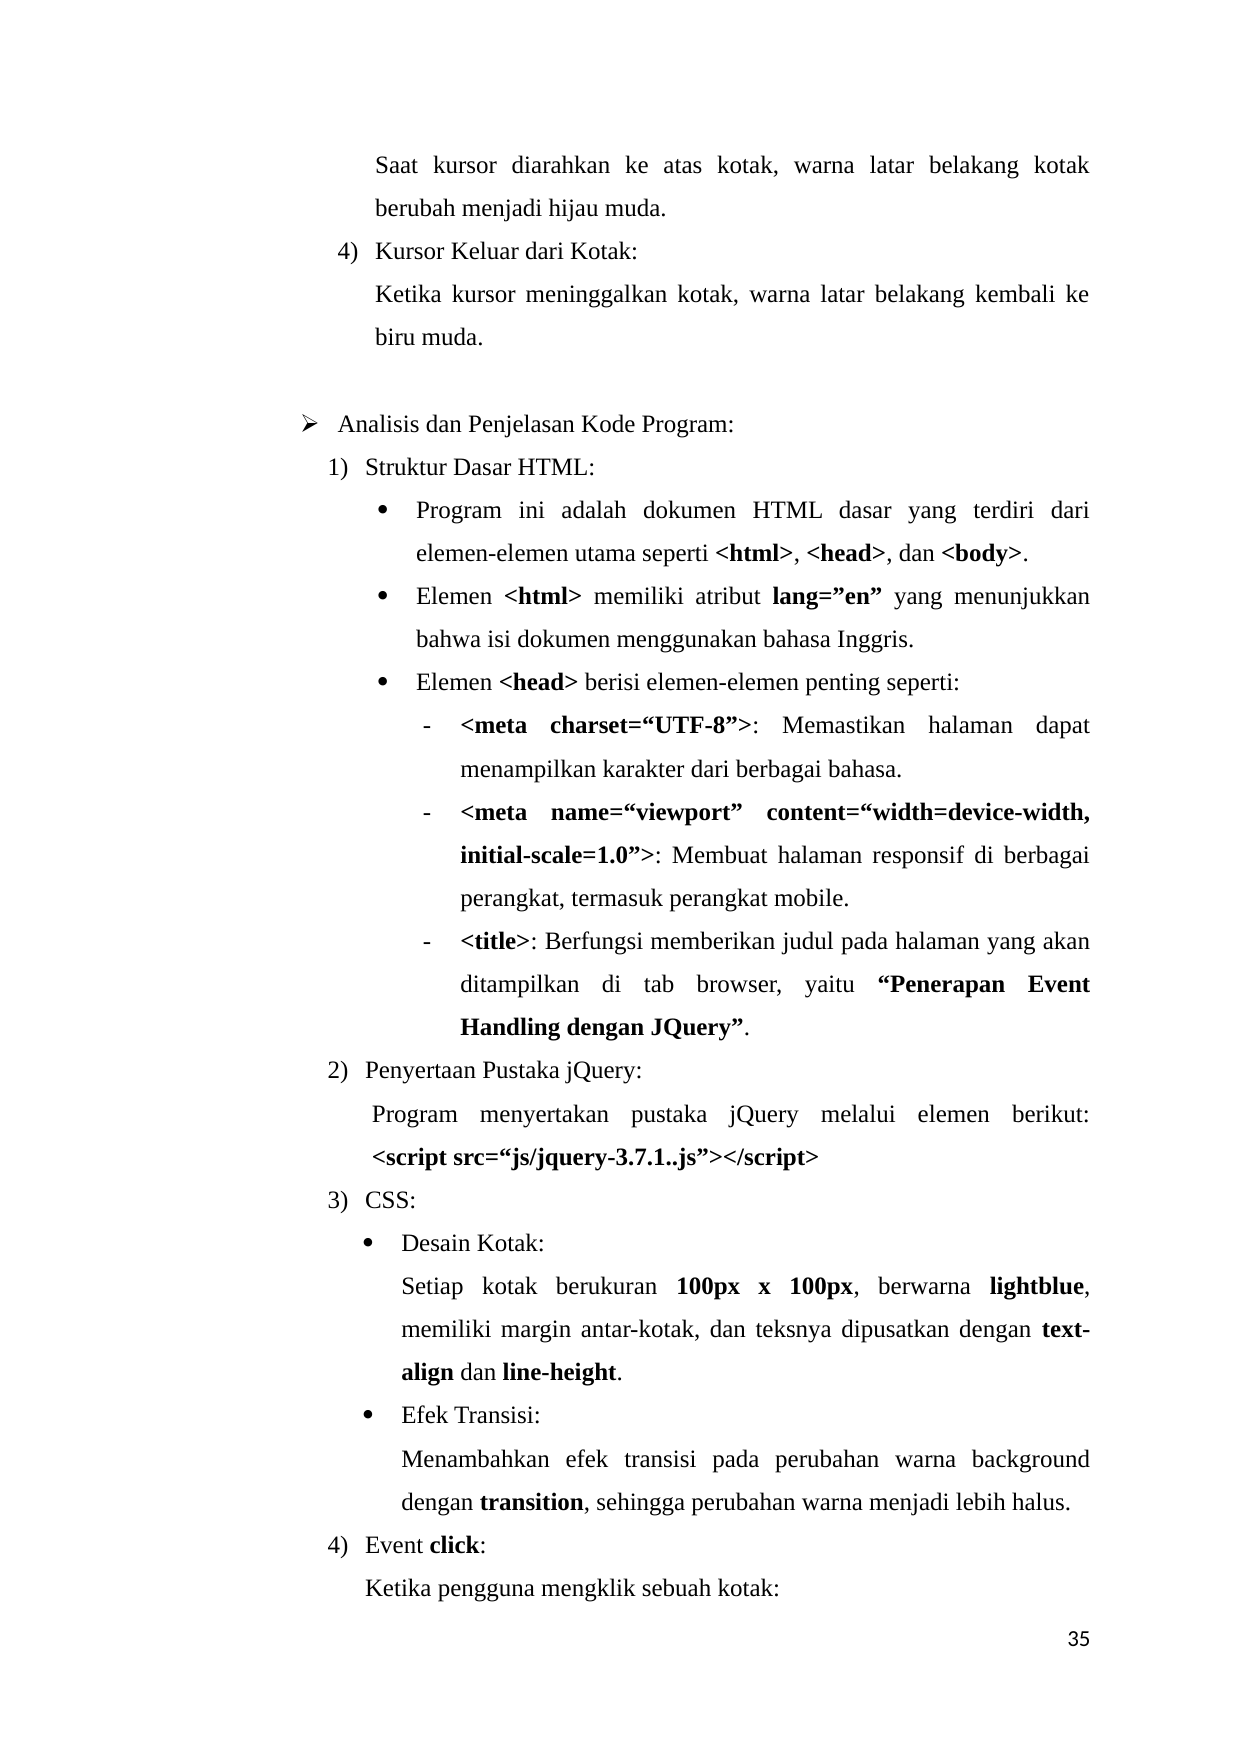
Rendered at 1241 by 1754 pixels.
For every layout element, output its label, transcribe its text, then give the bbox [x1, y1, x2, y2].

list <meta name=“viewport” content=“width=device-width, initial-scale=1.0”>: Membuat halaman responsif di berbagai perangkat, termasuk perangkat mobile. [423, 797, 1090, 912]
list Penyertaan Pustaka jQuery: [327, 1056, 1090, 1084]
list <title>: Berfungsi memberikan judul pada halaman yang akan ditampilkan di tab browser, yaitu “Penerapan Event Handling dengan JQuery”. [423, 926, 1090, 1041]
list Analisis dan Penjelasan Kode Program: [300, 409, 1090, 437]
list Struktur Dasar HTML: [327, 452, 1090, 481]
list Ketika pengguna mengklik sebuah kotak: [365, 1573, 1090, 1602]
list <meta charset=“UTF-8”>: Memastikan halaman dapat menampilkan karakter dari berbagai bahasa. [423, 711, 1090, 782]
list Event click: [327, 1530, 1090, 1559]
list Desain Kotak: [363, 1228, 1090, 1257]
list Elemen <head> berisi elemen-elemen penting seperti: [378, 667, 1090, 696]
list Setiap kotak berukuran 100px x 100px, berwarna lightblue, memiliki margin antar-kotak, dan teksnya dipusatkan dengan text-align dan line-height. [401, 1271, 1090, 1386]
list Ketika kursor meninggalkan kotak, warna latar belakang kembali ke biru muda. [375, 279, 1090, 351]
list Program ini adalah dokumen HTML dasar yang terdiri dari elemen-elemen utama seperti <html>, <head>, dan <body>. [378, 495, 1090, 567]
list Elemen <html> memiliki atribut lang=”en” yang menunjukkan bahwa isi dokumen menggunakan bahasa Inggris. [378, 581, 1090, 653]
list Menambahkan efek transisi pada perubahan warna background dengan transition, sehingga perubahan warna menjadi lebih halus. [401, 1444, 1090, 1516]
list Kursor Keluar dari Kotak: [337, 236, 1090, 265]
list CSS: [327, 1185, 1090, 1214]
list Program menyertakan pustaka jQuery melalui elemen berikut: <script src=“js/jquery-3.7.1..js”></script> [372, 1099, 1090, 1171]
list Saat kursor diarahkan ke atas kotak, warna latar belakang kotak berubah menjadi hijau muda. [375, 150, 1090, 222]
list Efek Transisi: [363, 1401, 1090, 1429]
